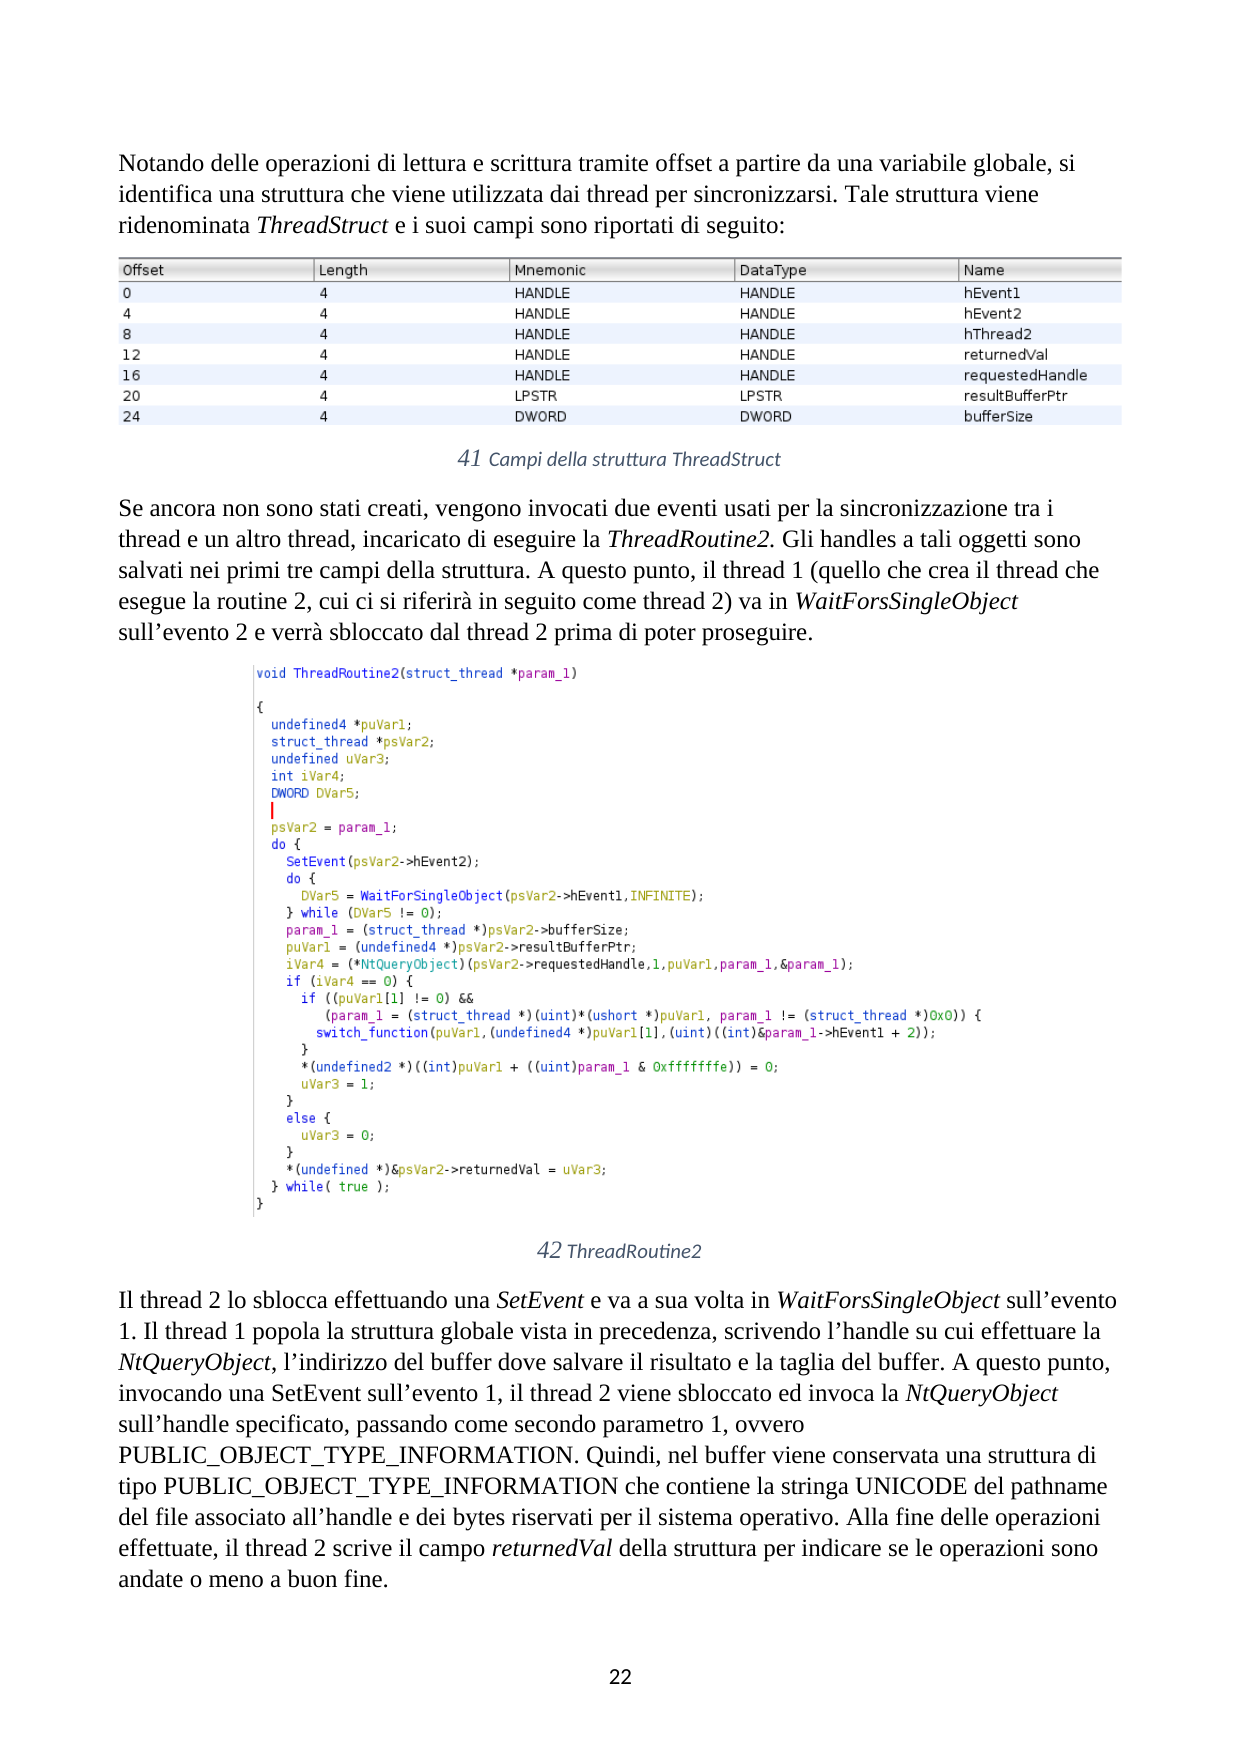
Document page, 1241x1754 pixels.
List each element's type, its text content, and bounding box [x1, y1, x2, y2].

text Il thread 2 lo sblocca effettuando una SetEvent e va a sua volta in WaitForsSingleObject sull’evento 1. Il thread 1 popola la struttura globale vista in precedenza, scrivendo l’handle su cui effettuare la NtQueryObject, l’indirizzo del buffer dove salvare il risultato e la taglia del buffer. A questo punto, invocando una SetEvent sull’evento 1, il thread 2 viene sbloccato ed invoca la NtQueryObject sull’handle specificato, passando come secondo parametro 1, ovvero PUBLIC_OBJECT_TYPE_INFORMATION. Quindi, nel buffer viene conservata una struttura di tipo PUBLIC_OBJECT_TYPE_INFORMATION che contiene la stringa UNICODE del pathname del file associato all’handle e dei bytes riservati per il sistema operativo. Alla fine delle operazioni effettuate, il thread 2 scrive il campo returnedVal della struttura per indicare se le operazioni sono andate o meno a buon fine. [118, 1285, 1122, 1593]
text Se ancora non sono stati creati, vengono invocati due eventi usati per la sincronizzazione tra i thread e un altro thread, incaricato di eseguire la ThreadRoutine2. Gli handles a tali oggetti sono salvati nei primi tre campi della struttura. A questo punto, il thread 1 (quello che crea il thread che esegue la routine 2, cui ci si riferirà in seguito come thread 2) va in WaitForsSingleObject sull’evento 2 e verrà sbloccato dal thread 2 prima di poter proseguire. [118, 493, 1122, 646]
text Notando delle operazioni di lettura e scrittura tramite offset a partire da una variabile globale, si identifica una struttura che viene utilizzata dai thread per sincronizzarsi. Tale struttura viene ridenominata ThreadStruct e i suoi campi sono riportati di seguito: [118, 148, 1122, 238]
text 41 Campi della struttura ThreadStruct [118, 443, 1122, 472]
picture [253, 665, 987, 1217]
text 42 ThreadRoutine2 [118, 1235, 1122, 1264]
picture [118, 257, 1122, 425]
